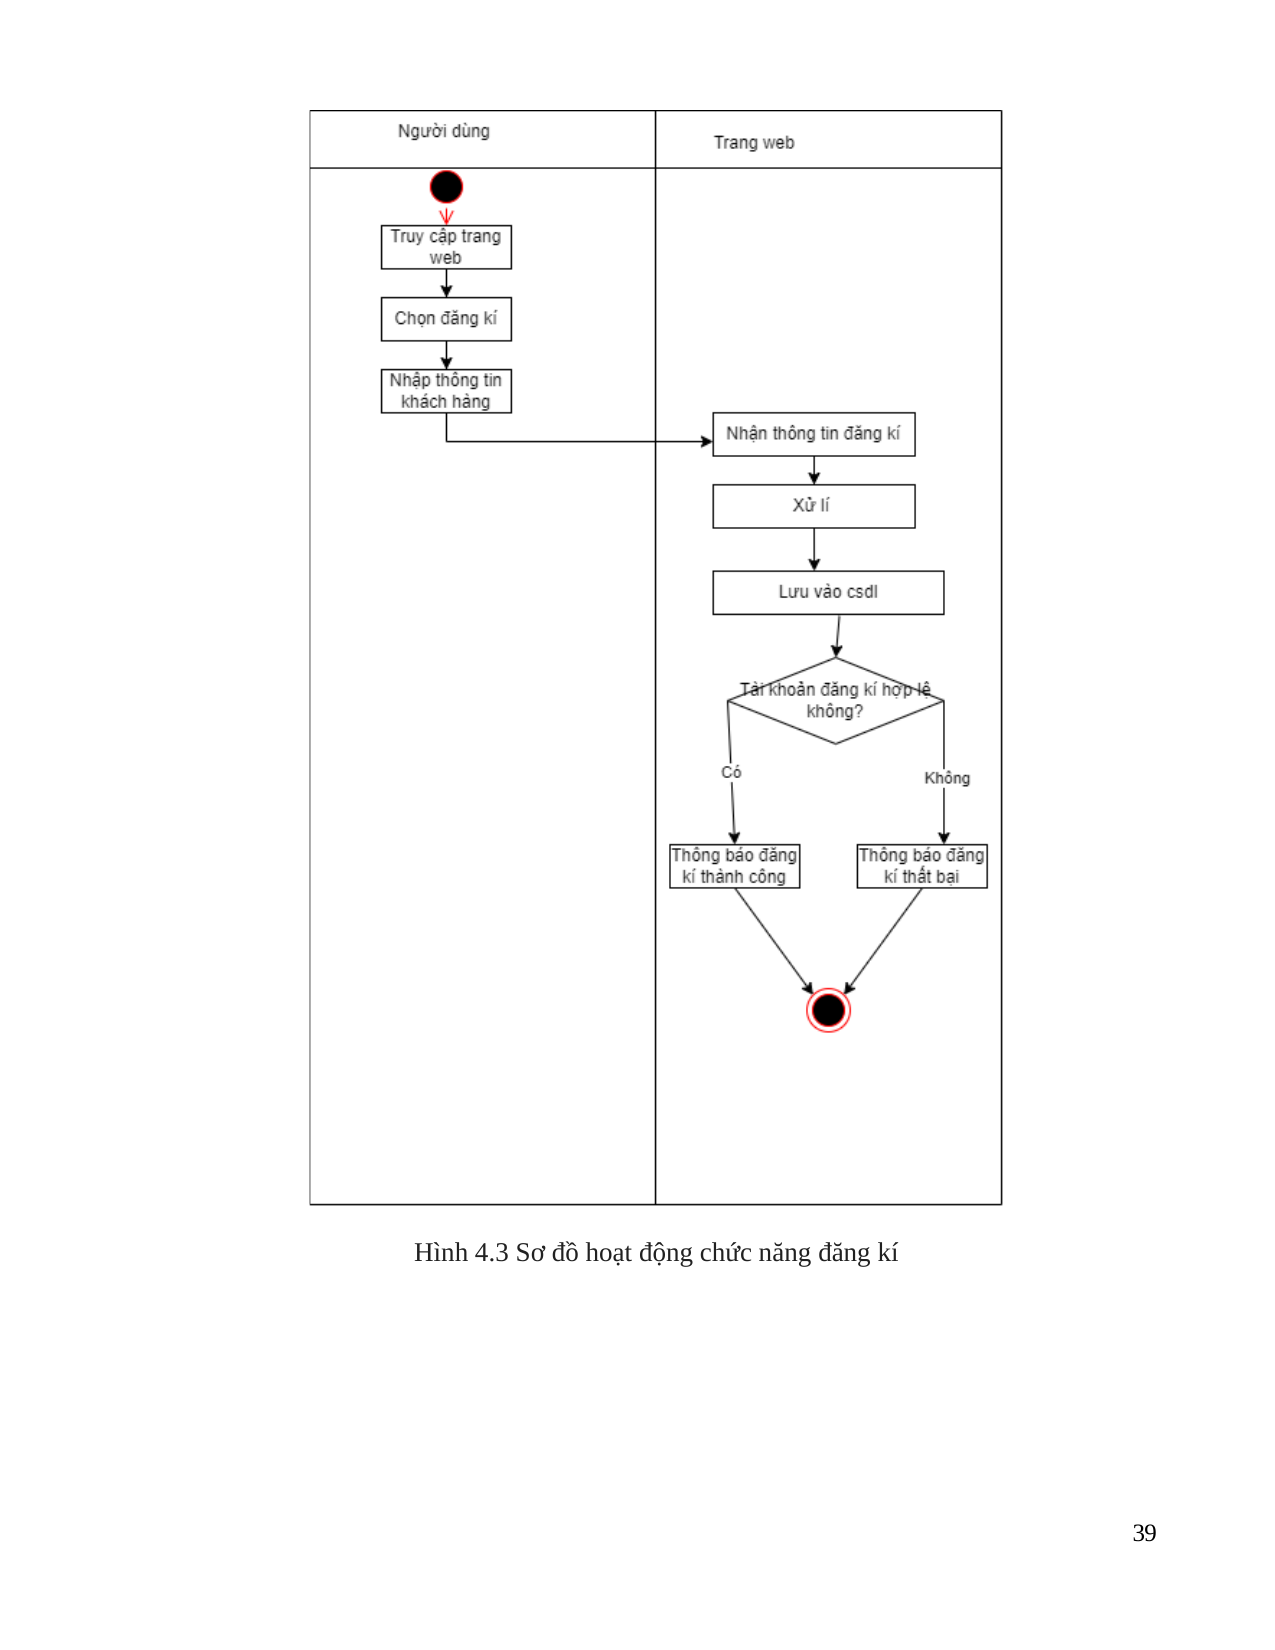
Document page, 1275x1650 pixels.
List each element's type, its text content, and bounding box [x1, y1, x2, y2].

picture [309, 110, 1004, 1207]
text Hình 4.3 Sơ đồ hoạt động chức năng đăng kí [150, 1236, 1162, 1267]
